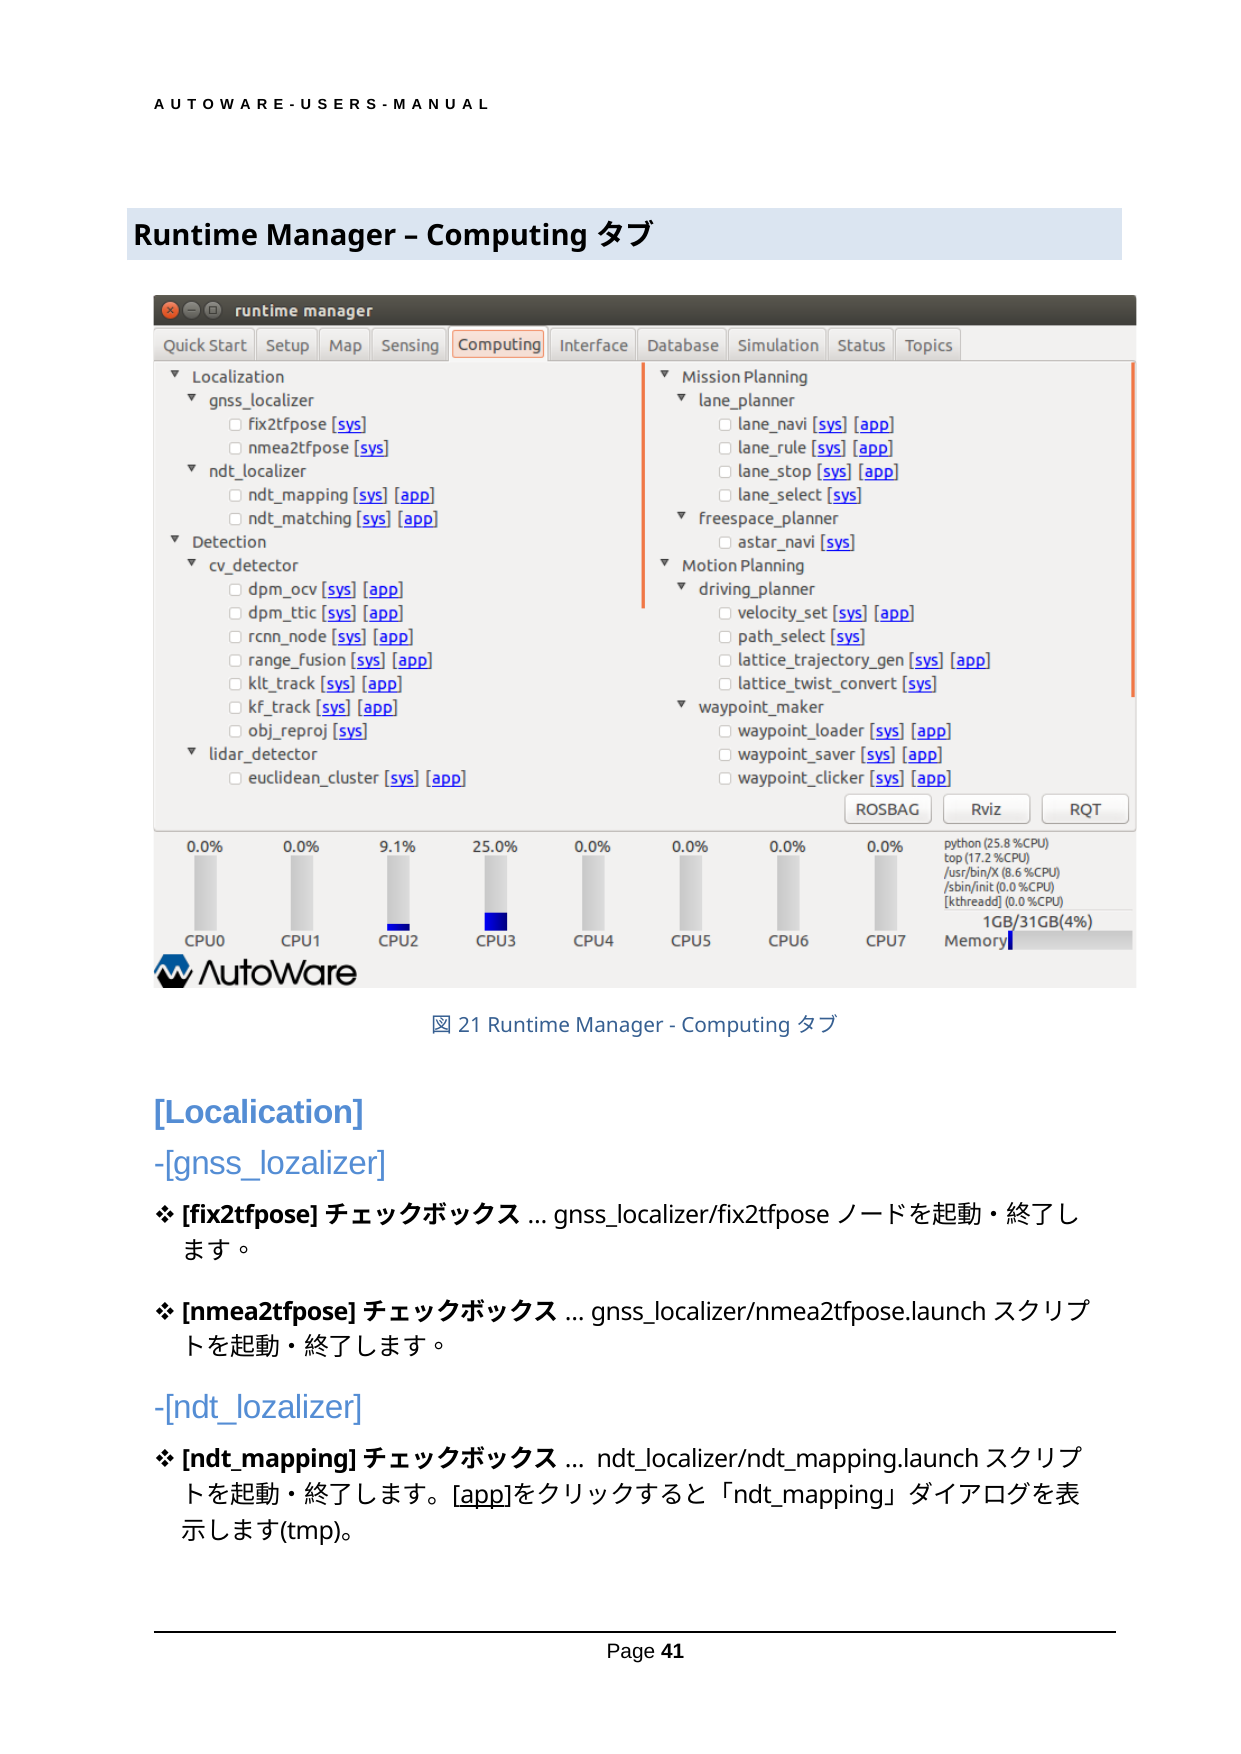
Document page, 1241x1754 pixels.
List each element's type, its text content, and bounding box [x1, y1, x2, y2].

text [fix2tfpose] チェックボックス … gnss_localizer/fix2tfposeノードを起動・終了します。 [154, 1194, 1095, 1267]
text [ndt_mapping] チェックボックス … ndt_localizer/ndt_mapping.launchスクリプトを起動・終了します。[app]をクリックすると「ndt_mapping」ダイアログを表示します(tmp)。 [154, 1438, 1095, 1547]
text [nmea2tfpose] チェックボックス … gnss_localizer/nmea2tfpose.launchスクリプトを起動・終了します。 [154, 1292, 1095, 1362]
text -[ndt_lozalizer] [154, 1387, 1095, 1426]
text -[gnss_lozalizer] [154, 1143, 1095, 1182]
picture [153, 295, 1137, 988]
text 図 21 Runtime Manager - Computing タブ [154, 1008, 1116, 1038]
text [Localication] [154, 1092, 1095, 1131]
subtitle Runtime Manager – Computing タブ [133, 214, 1116, 254]
